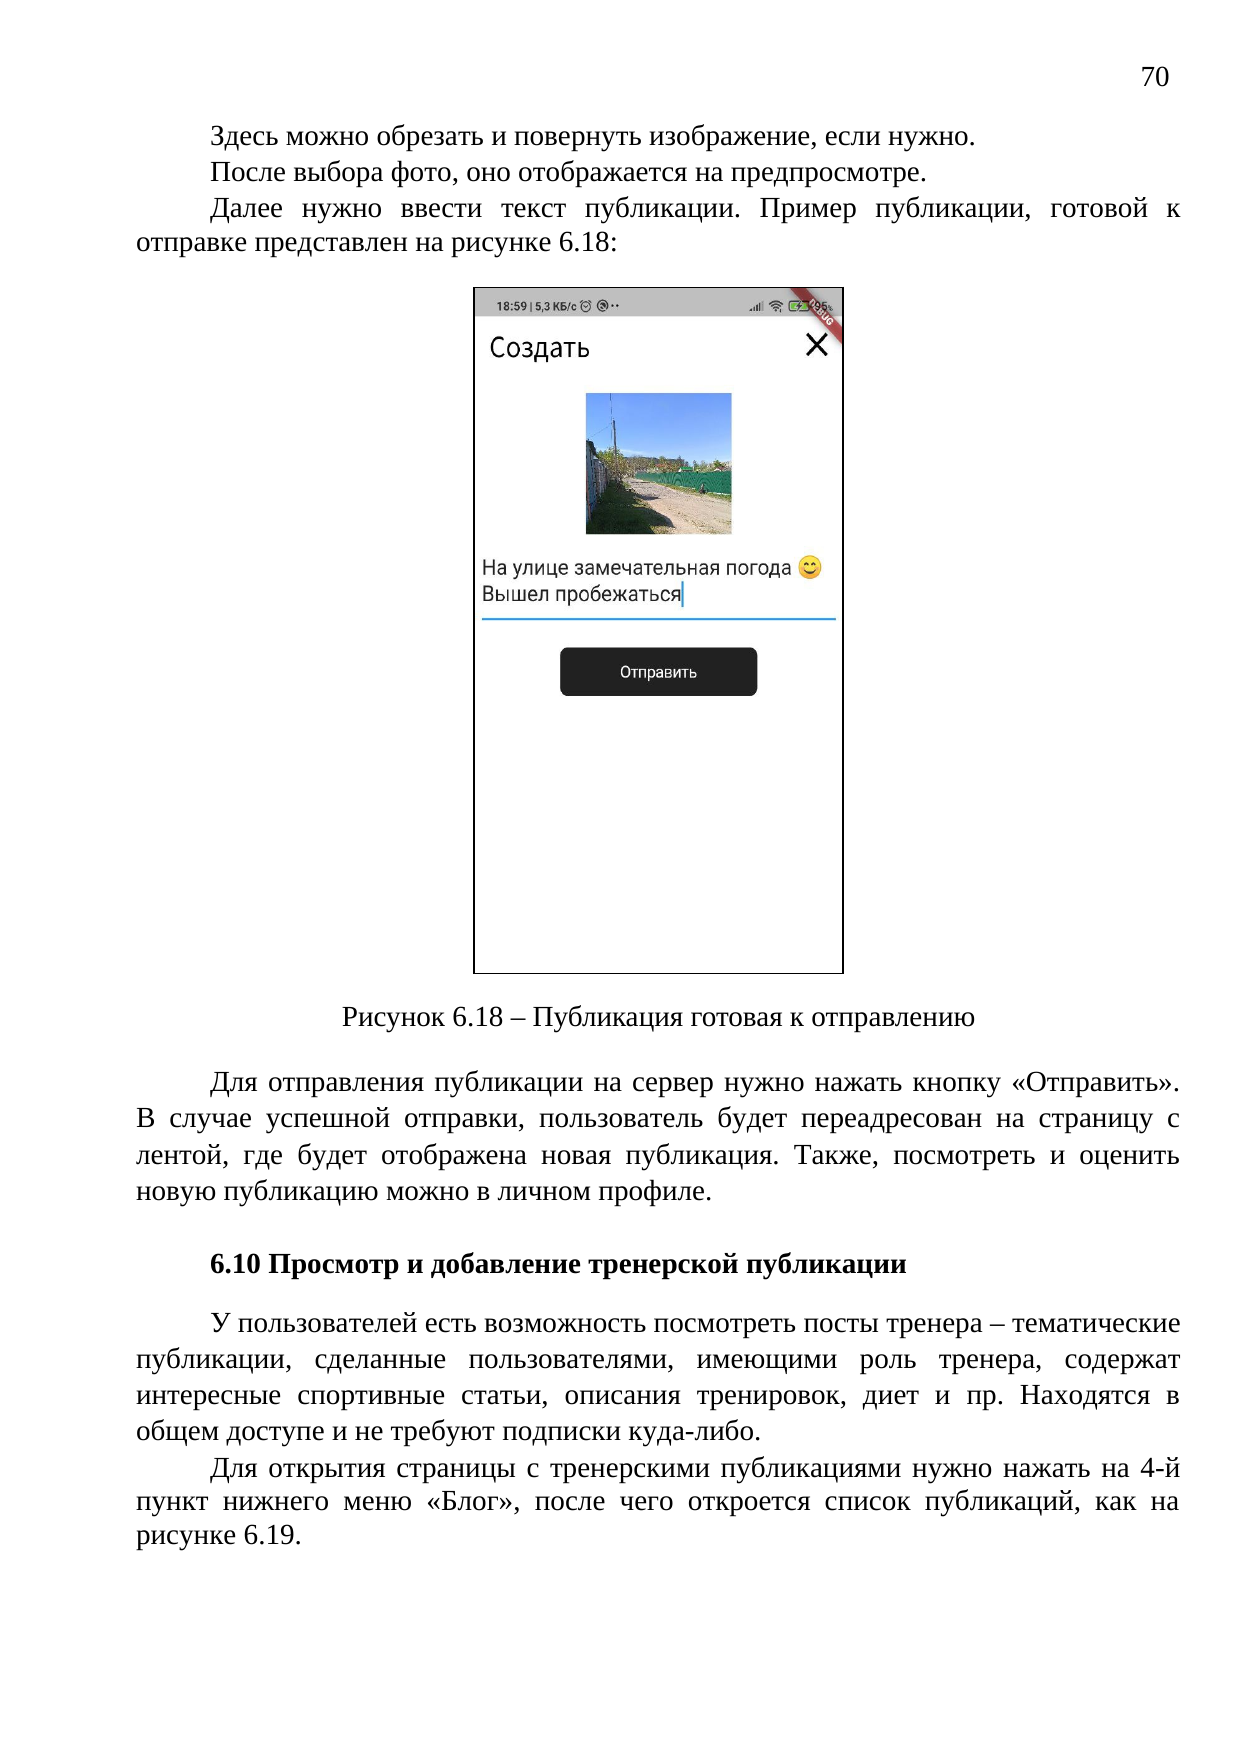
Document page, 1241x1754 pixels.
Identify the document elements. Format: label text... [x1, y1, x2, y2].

text Для отправления публикации на сервер нужно нажать кнопку «Отправить». В случае успешной отправки, пользователь будет переадресован на страницу с лентой, где будет отображена новая публикация. Также, посмотреть и оценить новую публикацию можно в личном профиле. [136, 1064, 1181, 1206]
text 6.10 Просмотр и добавление тренерской публикации [136, 1247, 1181, 1280]
picture [475, 288, 842, 973]
text Далее нужно ввести текст публикации. Пример публикации, готовой к отправке представлен на рисунке 6.18: [136, 190, 1181, 257]
title Рисунок 6.18 – Публикация готовая к отправлению [136, 999, 1181, 1033]
text После выбора фото, оно отображается на предпросмотре. [136, 154, 1181, 188]
text У пользователей есть возможность посмотреть посты тренера – тематические публикации, сделанные пользователями, имеющими роль тренера, содержат интересные спортивные статьи, описания тренировок, диет и пр. Находятся в общем доступе и не требуют подписки куда-либо. [136, 1305, 1181, 1447]
text Для открытия страницы с тренерскими публикациями нужно нажать на 4-й пункт нижнего меню «Блог», после чего откроется список публикаций, как на рисунке 6.19. [136, 1450, 1181, 1550]
text Здесь можно обрезать и повернуть изображение, если нужно. [136, 118, 1181, 152]
